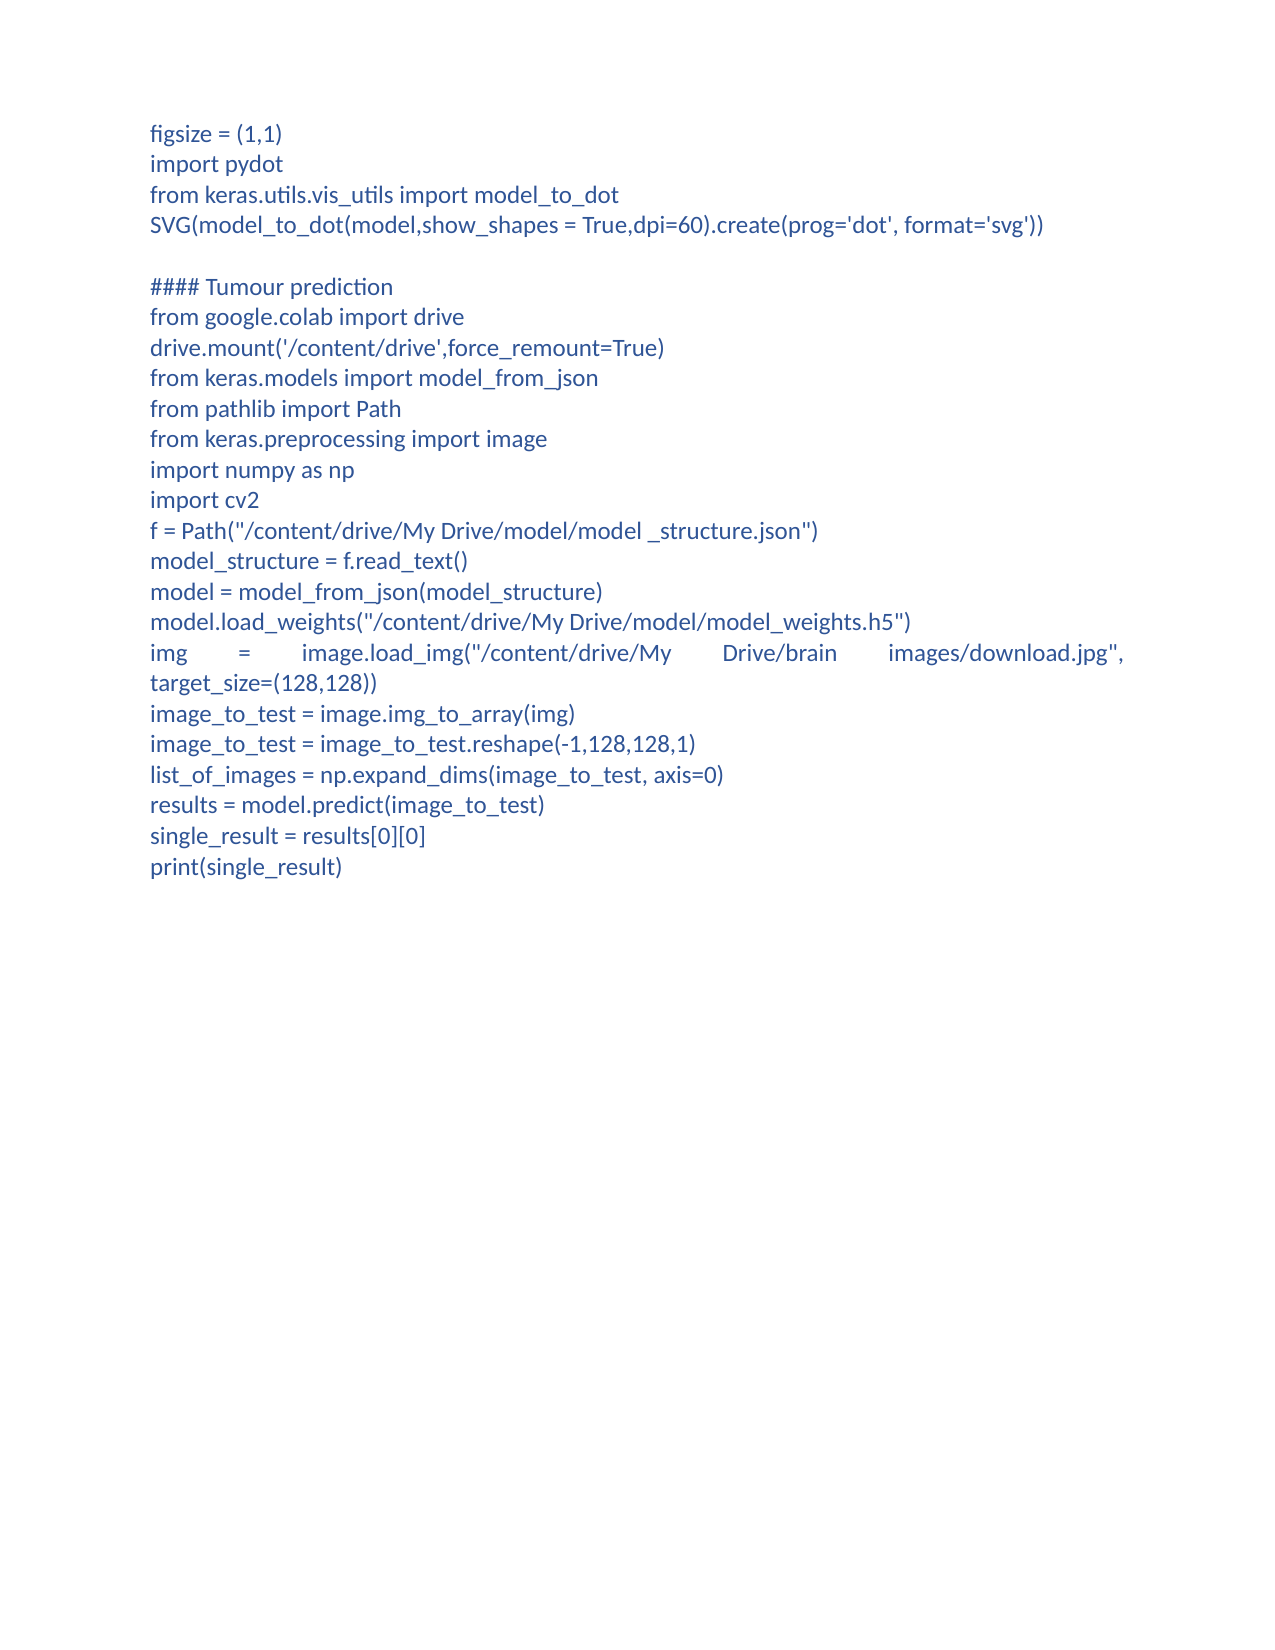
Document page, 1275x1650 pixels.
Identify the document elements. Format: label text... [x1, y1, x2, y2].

text import numpy as np [150, 454, 1125, 484]
text import cv2 [150, 484, 1125, 515]
text SVG(model_to_dot(model,show_shapes = True,dpi=60).create(prog='dot', format='svg')) [150, 210, 1125, 240]
text model = model_from_json(model_structure) [150, 576, 1125, 606]
text image_to_test = image_to_test.reshape(-1,128,128,1) [150, 728, 1125, 759]
text f = Path("/content/drive/My Drive/model/model _structure.json") [150, 515, 1125, 545]
text model_structure = f.read_text() [150, 545, 1125, 576]
text from keras.utils.vis_utils import model_to_dot [150, 179, 1125, 210]
text figsize = (1,1) [150, 118, 1125, 149]
text model.load_weights("/content/drive/My Drive/model/model_weights.h5") [150, 606, 1125, 637]
text from keras.models import model_from_json [150, 362, 1125, 393]
text from pathlib import Path [150, 393, 1125, 423]
text import pydot [150, 149, 1125, 179]
text from keras.preprocessing import image [150, 423, 1125, 454]
text print(single_result) [150, 851, 1125, 881]
text #### Tumour prediction [150, 271, 1125, 301]
text results = model.predict(image_to_test) [150, 789, 1125, 820]
text single_result = results[0][0] [150, 820, 1125, 851]
text img = image.load_img("/content/drive/My Drive/brain images/download.jpg", target_size=(128,128)) [150, 637, 1125, 698]
text from google.colab import drive [150, 301, 1125, 332]
text image_to_test = image.img_to_array(img) [150, 698, 1125, 728]
text list_of_images = np.expand_dims(image_to_test, axis=0) [150, 759, 1125, 789]
text drive.mount('/content/drive',force_remount=True) [150, 332, 1125, 362]
